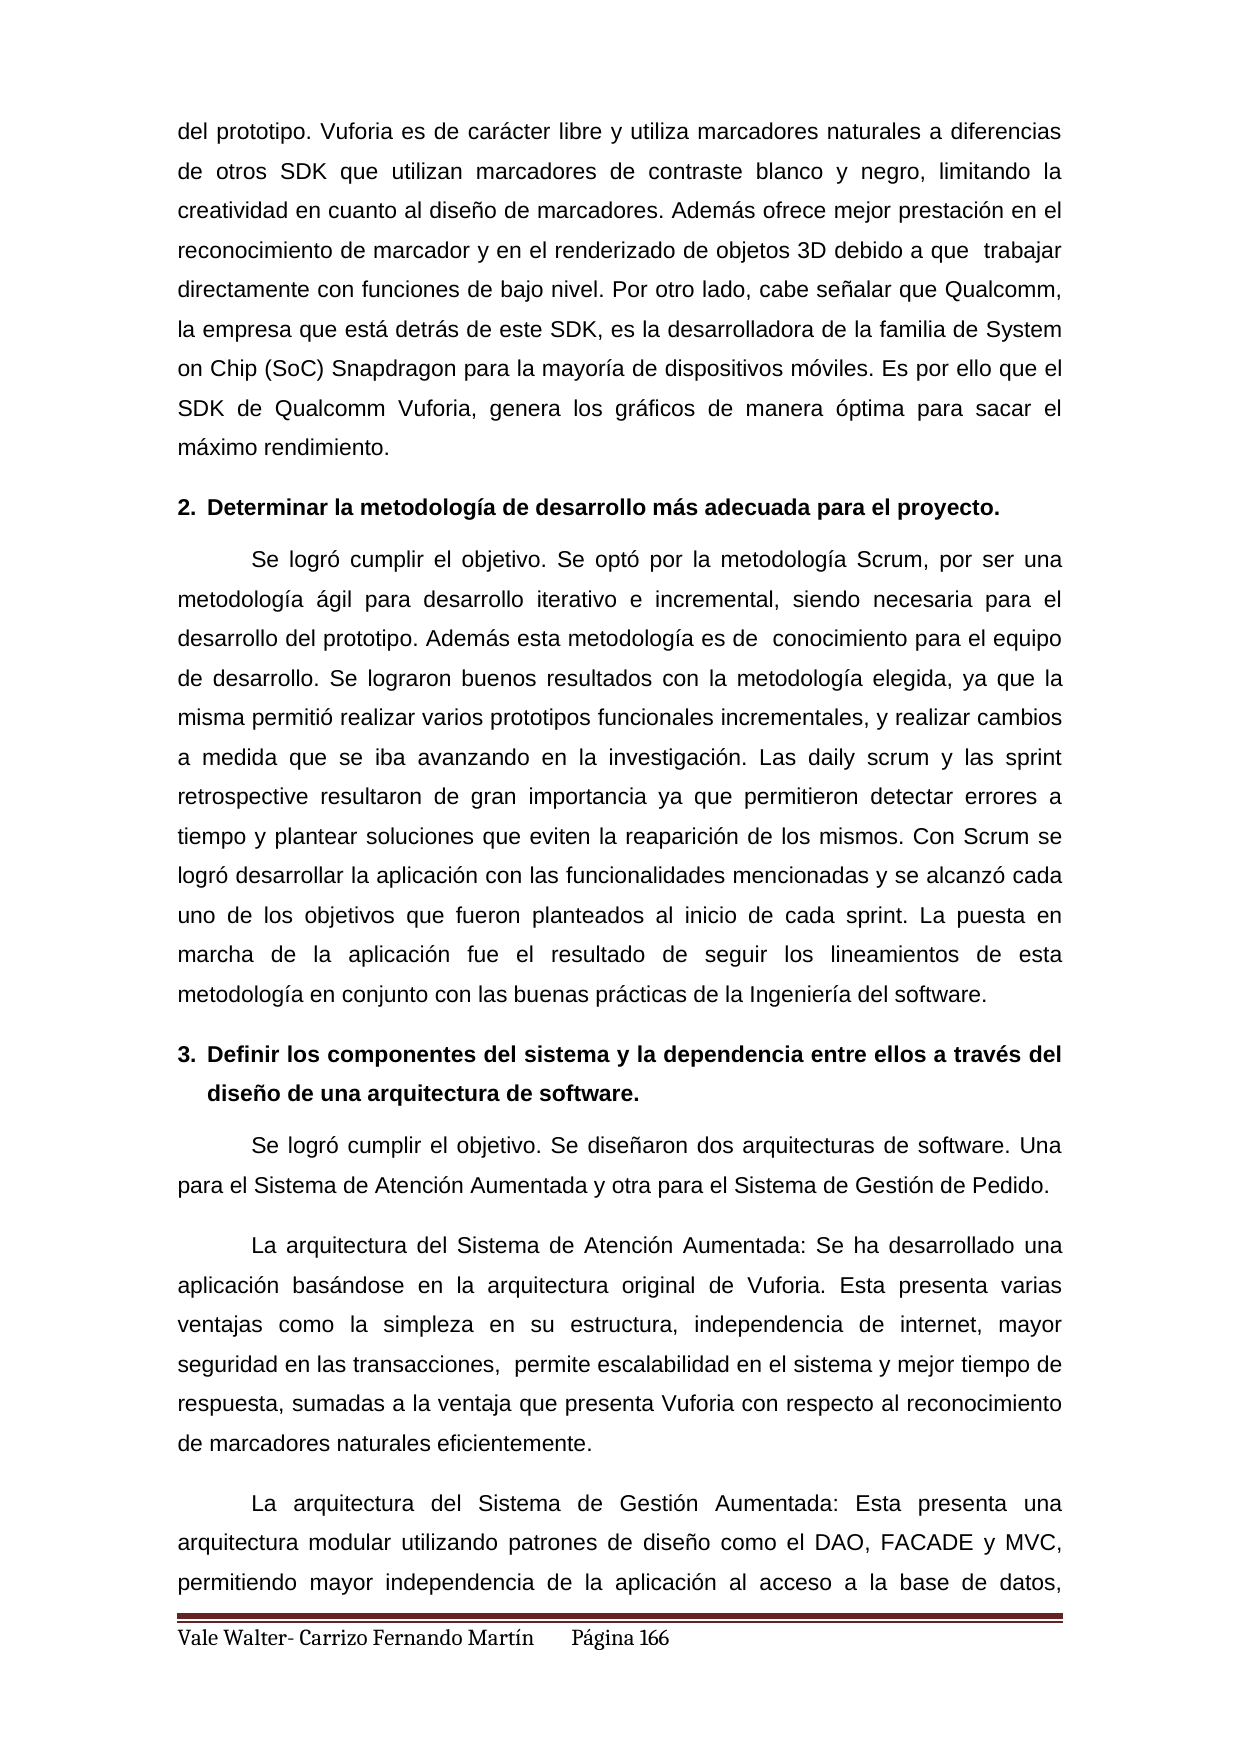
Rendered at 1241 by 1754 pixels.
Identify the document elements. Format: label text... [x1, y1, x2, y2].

text La arquitectura del Sistema de Atención Aumentada: Se ha desarrollado una aplicación basándose en la arquitectura original de Vuforia. Esta presenta varias ventajas como la simpleza en su estructura, independencia de internet, mayor seguridad en las transacciones, permite escalabilidad en el sistema y mejor tiempo de respuesta, sumadas a la ventaja que presenta Vuforia con respecto al reconocimiento de marcadores naturales eficientemente. [177, 1232, 1063, 1456]
text Se logró cumplir el objetivo. Se diseñaron dos arquitecturas de software. Una para el Sistema de Atención Aumentada y otra para el Sistema de Gestión de Pedido. [177, 1132, 1063, 1198]
text Se logró cumplir el objetivo. Se optó por la metodología Scrum, por ser una metodología ágil para desarrollo iterativo e incremental, siendo necesaria para el desarrollo del prototipo. Además esta metodología es de conocimiento para el equipo de desarrollo. Se lograron buenos resultados con la metodología elegida, ya que la misma permitió realizar varios prototipos funcionales incrementales, y realizar cambios a medida que se iba avanzando en la investigación. Las daily scrum y las sprint retrospective resultaron de gran importancia ya que permitieron detectar errores a tiempo y plantear soluciones que eviten la reaparición de los mismos. Con Scrum se logró desarrollar la aplicación con las funcionalidades mencionadas y se alcanzó cada uno de los objetivos que fueron planteados al inicio de cada sprint. La puesta en marcha de la aplicación fue el resultado de seguir los lineamientos de esta metodología en conjunto con las buenas prácticas de la Ingeniería del software. [177, 546, 1063, 1007]
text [177, 1490, 1063, 1595]
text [177, 118, 1063, 460]
list Definir los componentes del sistema y la dependencia entre ellos a través del diseño de una arquitectura de software. [177, 1041, 1063, 1107]
list Determinar la metodología de desarrollo más adecuada para el proyecto. [177, 494, 1063, 521]
